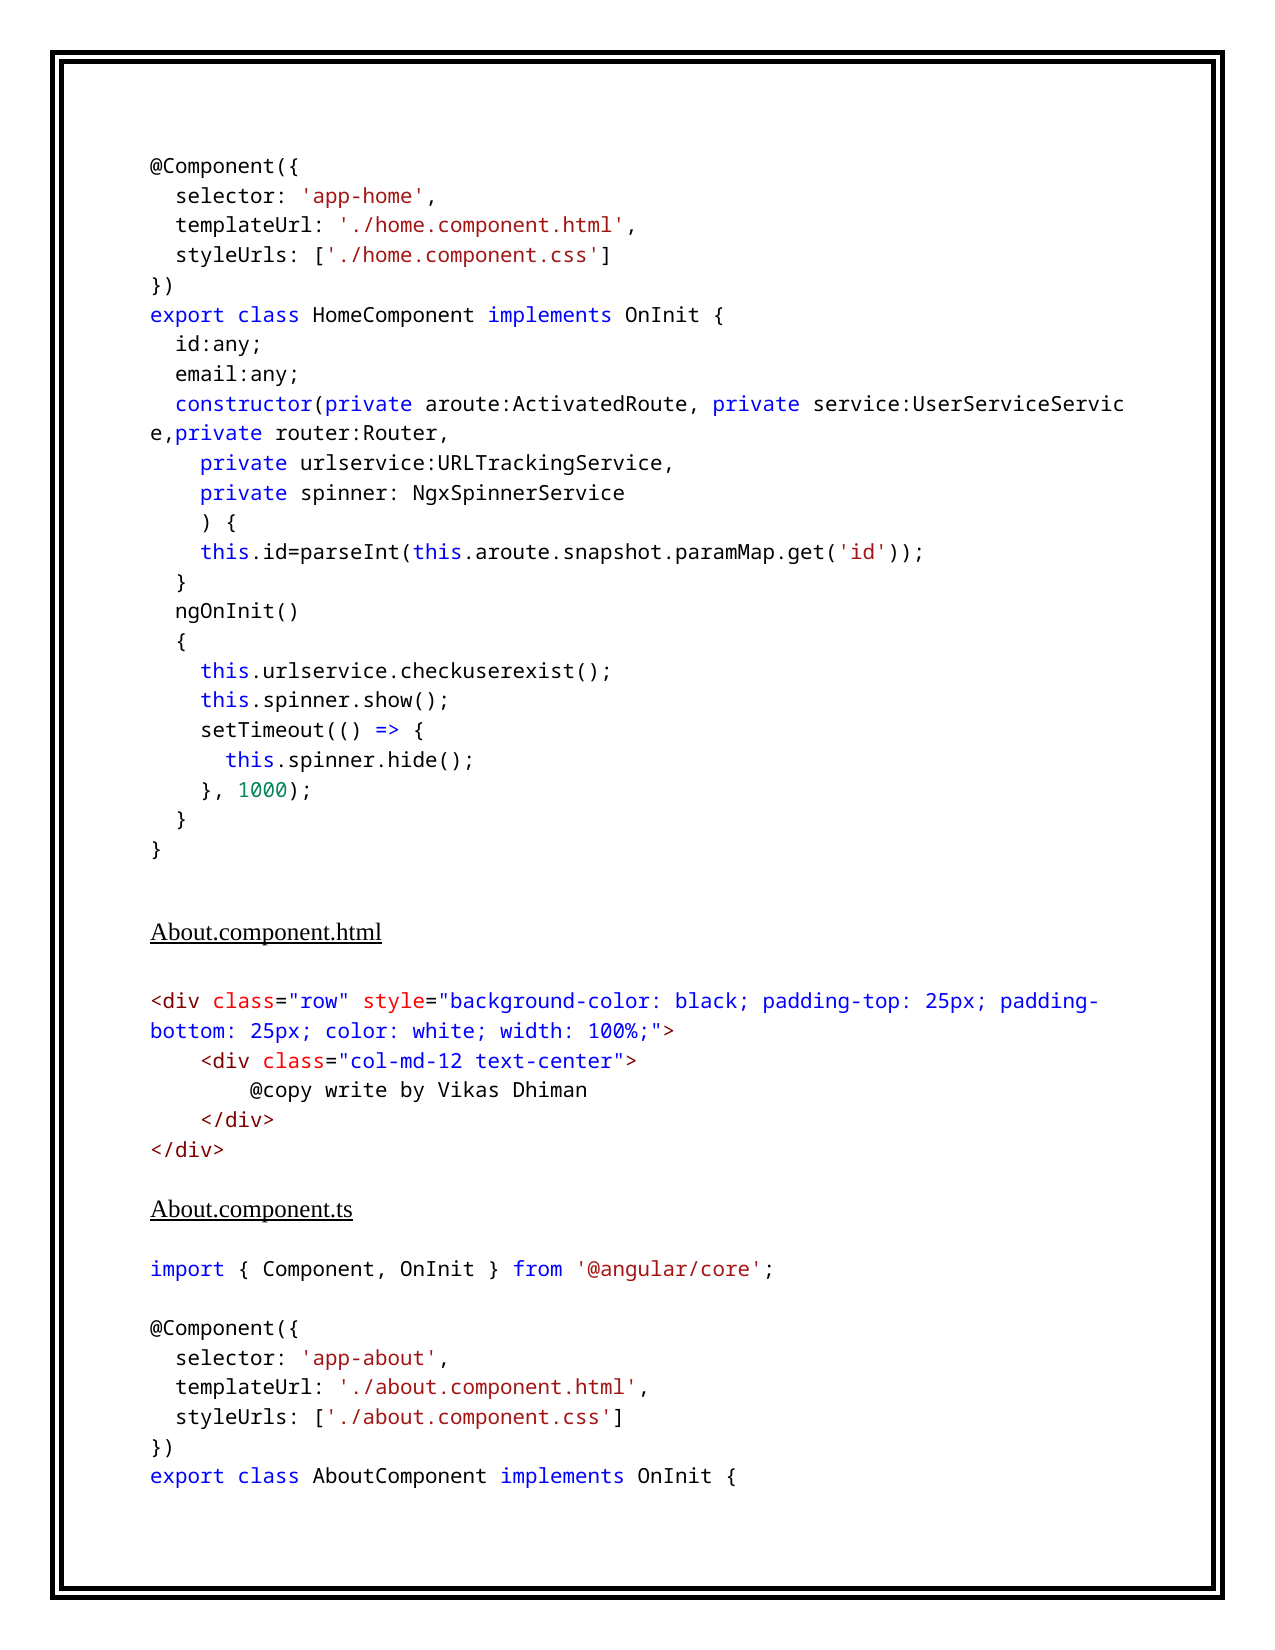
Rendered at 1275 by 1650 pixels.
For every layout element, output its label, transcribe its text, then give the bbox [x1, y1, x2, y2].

text selector: 'app-home', [150, 180, 1125, 209]
text <div class="row" style="background-color: black; padding-top: 25px; padding-bottom: 25px; color: white; width: 100%;"> [150, 985, 1125, 1045]
text } [150, 833, 1125, 862]
text }) [150, 1431, 1125, 1460]
text templateUrl: './home.component.html', [150, 209, 1125, 239]
text import { Component, OnInit } from '@angular/core'; [150, 1252, 1125, 1282]
text } [150, 803, 1125, 833]
text </div> [150, 1134, 1125, 1163]
text export class AboutComponent implements OnInit { [150, 1460, 1125, 1490]
text id:any; [150, 328, 1125, 358]
text constructor(private aroute:ActivatedRoute, private service:UserServiceService,private router:Router, [150, 387, 1125, 447]
text { [150, 625, 1125, 655]
text <div class="col-md-12 text-center"> [150, 1045, 1125, 1074]
text About.component.html [150, 917, 1125, 946]
text }, 1000); [150, 773, 1125, 803]
text private urlservice:URLTrackingService, [150, 447, 1125, 477]
text } [150, 566, 1125, 595]
text this.spinner.show(); [150, 684, 1125, 714]
text styleUrls: ['./home.component.css'] [150, 239, 1125, 269]
text </div> [150, 1104, 1125, 1134]
text selector: 'app-about', [150, 1342, 1125, 1371]
text styleUrls: ['./about.component.css'] [150, 1401, 1125, 1431]
text private spinner: NgxSpinnerService [150, 477, 1125, 506]
text this.id=parseInt(this.aroute.snapshot.paramMap.get('id')); [150, 536, 1125, 566]
text ) { [150, 506, 1125, 536]
text @copy write by Vikas Dhiman [150, 1074, 1125, 1104]
text templateUrl: './about.component.html', [150, 1371, 1125, 1401]
text @Component({ [150, 150, 1125, 180]
text this.spinner.hide(); [150, 744, 1125, 773]
text this.urlservice.checkuserexist(); [150, 655, 1125, 684]
text email:any; [150, 358, 1125, 387]
text @Component({ [150, 1312, 1125, 1342]
text ngOnInit() [150, 595, 1125, 625]
text export class HomeComponent implements OnInit { [150, 298, 1125, 328]
text setTimeout(() => { [150, 714, 1125, 744]
text }) [150, 269, 1125, 298]
text About.component.ts [150, 1193, 1125, 1223]
